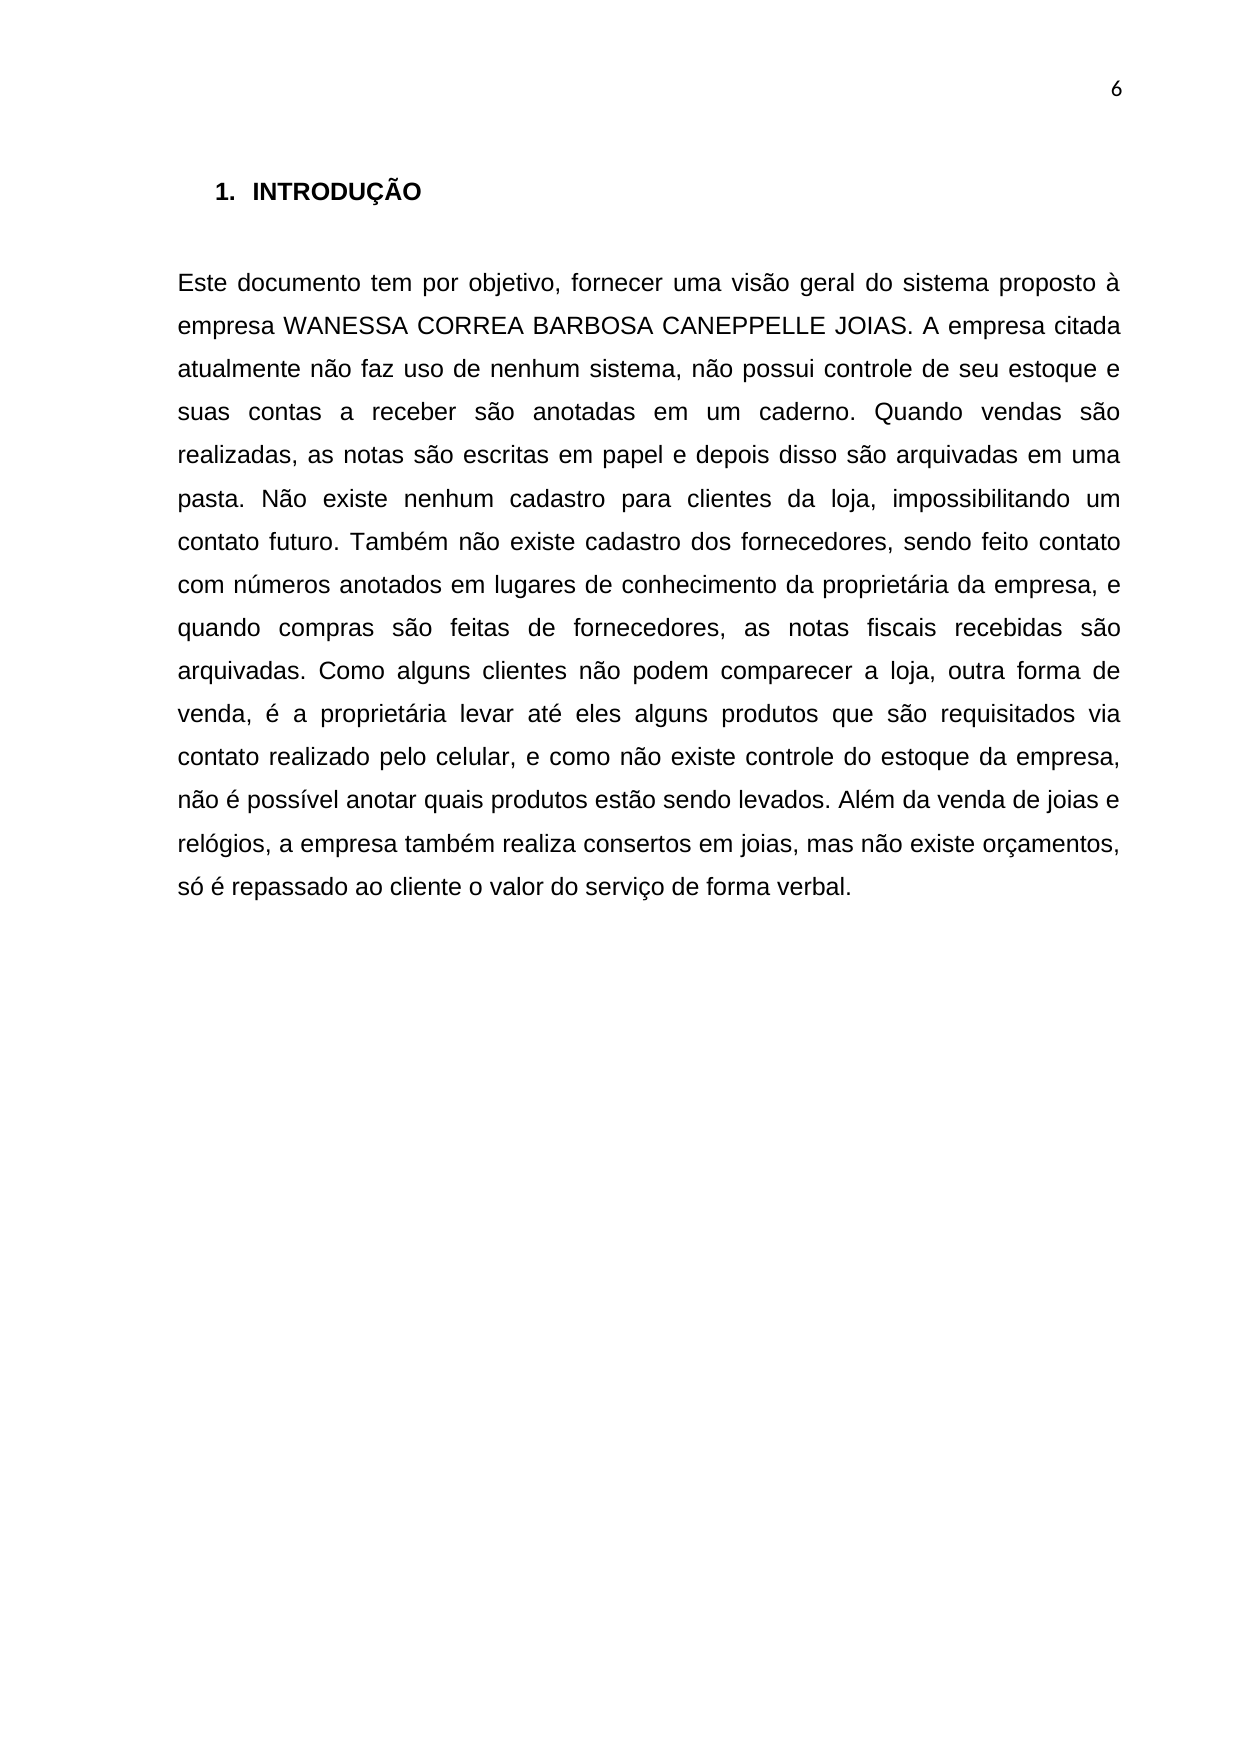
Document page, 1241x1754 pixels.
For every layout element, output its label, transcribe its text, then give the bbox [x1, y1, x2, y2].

text Este documento tem por objetivo, fornecer uma visão geral do sistema proposto à empresa WANESSA CORREA BARBOSA CANEPPELLE JOIAS. A empresa citada atualmente não faz uso de nenhum sistema, não possui controle de seu estoque e suas contas a receber são anotadas em um caderno. Quando vendas são realizadas, as notas são escritas em papel e depois disso são arquivadas em uma pasta. Não existe nenhum cadastro para clientes da loja, impossibilitando um contato futuro. Também não existe cadastro dos fornecedores, sendo feito contato com números anotados em lugares de conhecimento da proprietária da empresa, e quando compras são feitas de fornecedores, as notas fiscais recebidas são arquivadas. Como alguns clientes não podem comparecer a loja, outra forma de venda, é a proprietária levar até eles alguns produtos que são requisitados via contato realizado pelo celular, e como não existe controle do estoque da empresa, não é possível anotar quais produtos estão sendo levados. Além da venda de joias e relógios, a empresa também realiza consertos em joias, mas não existe orçamentos, só é repassado ao cliente o valor do serviço de forma verbal. [177, 268, 1122, 901]
subtitle INTRODUÇÃO [215, 177, 1122, 206]
